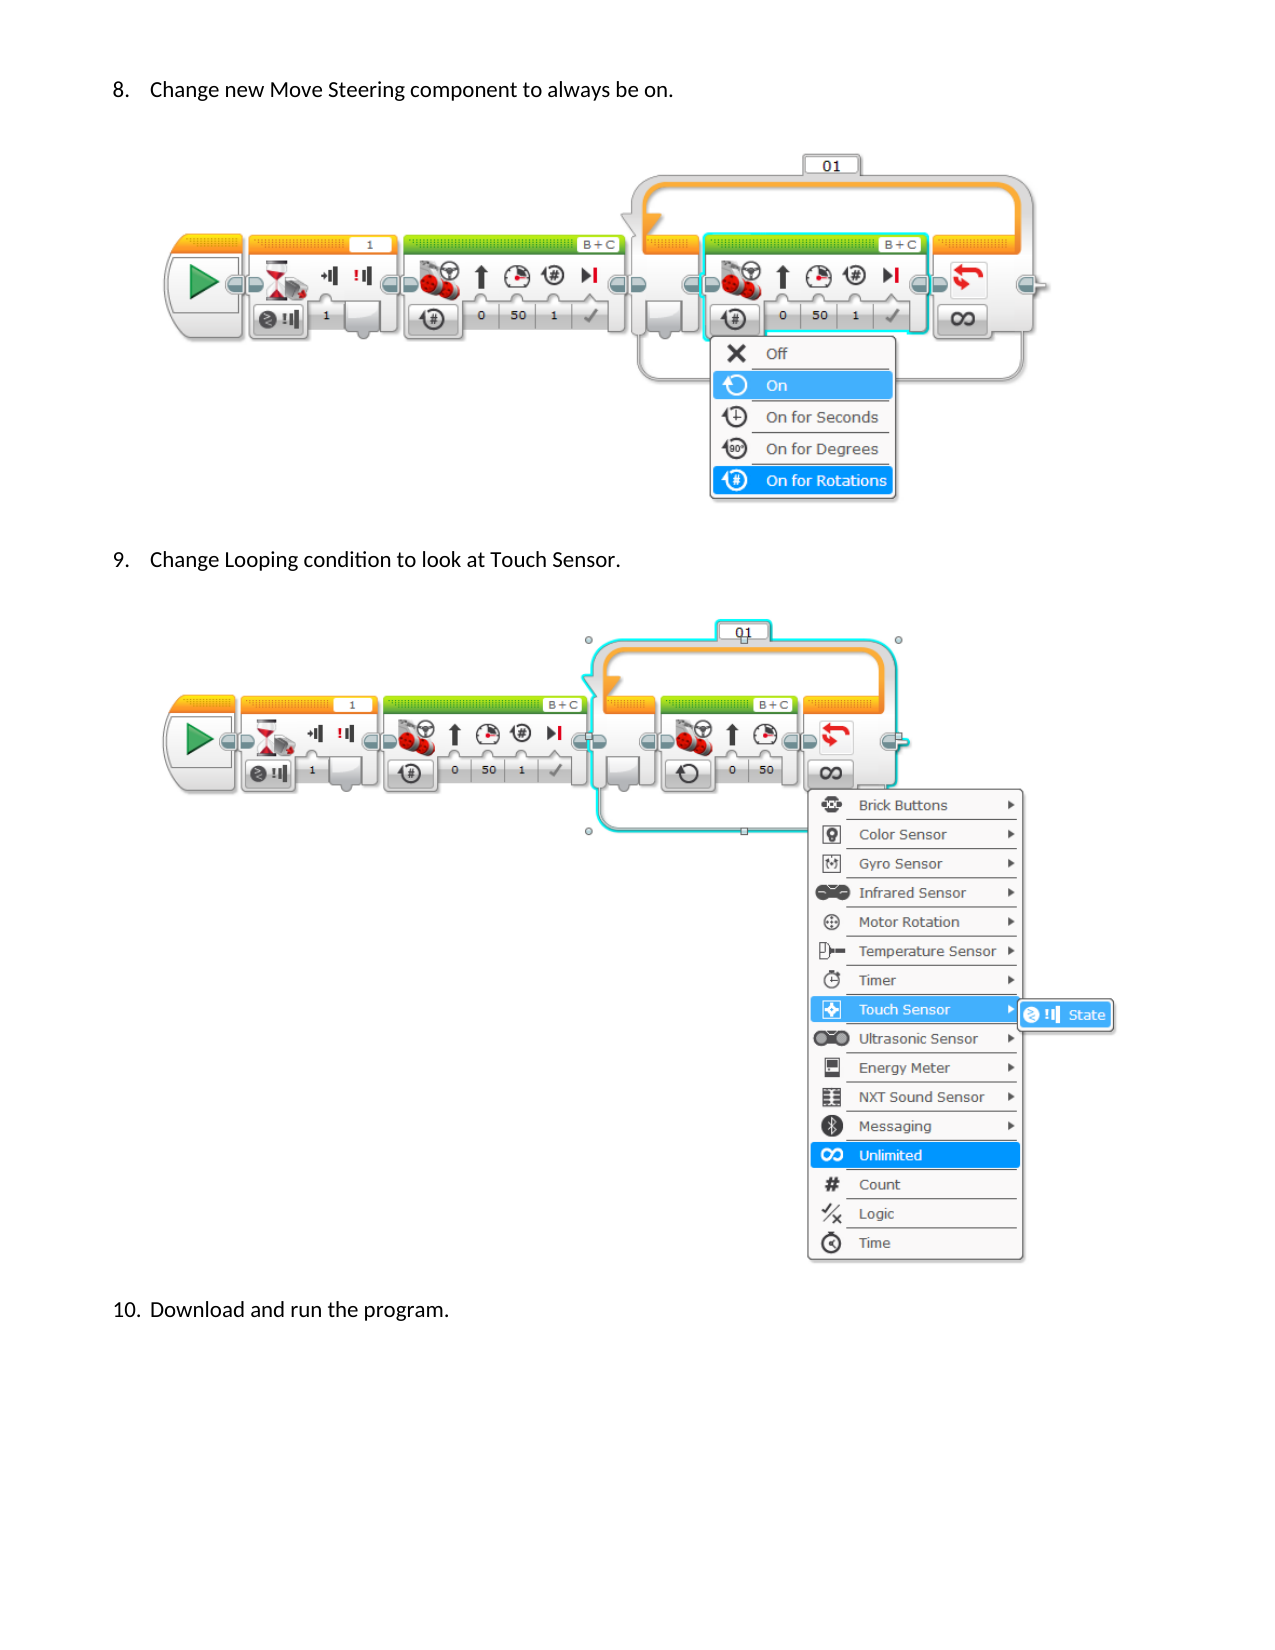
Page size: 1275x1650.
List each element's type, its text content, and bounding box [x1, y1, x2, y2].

list Download and run the program. [112, 1295, 1200, 1323]
picture [150, 135, 1077, 526]
picture [150, 605, 1127, 1276]
